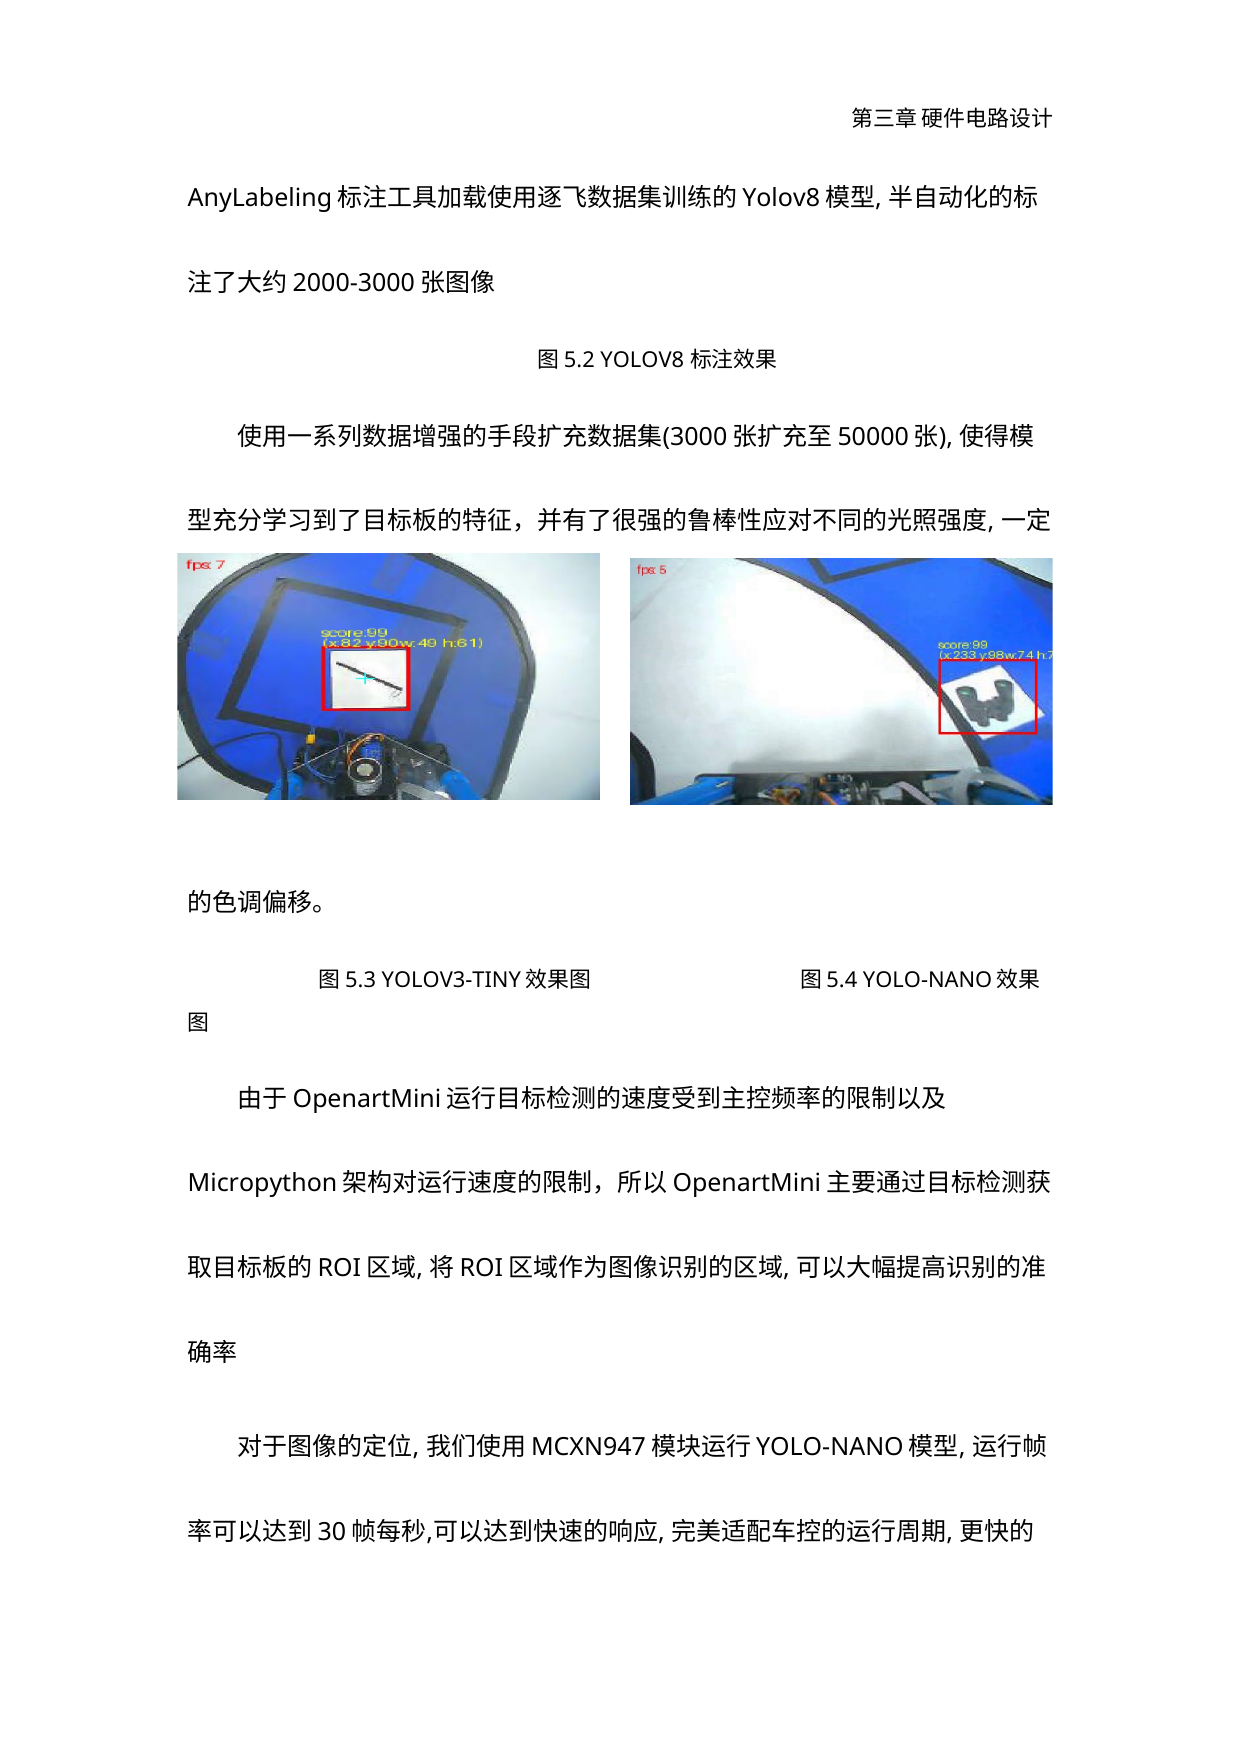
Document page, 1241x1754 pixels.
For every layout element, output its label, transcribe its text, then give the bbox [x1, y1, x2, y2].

picture [630, 558, 1053, 805]
text 图5.3 YOLOV3-TINY效果图 图5.4 YOLO-NANO效果图 [187, 961, 1053, 1037]
text 由于OpenartMini运行目标检测的速度受到主控频率的限制以及Micropython架构对运行速度的限制，所以OpenartMini主要通过目标检测获取目标板的ROI区域, 将ROI区域作为图像识别的区域, 可以大幅提高识别的准确率 [187, 1062, 1053, 1385]
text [187, 1411, 1053, 1564]
text 图5.2 YOLOV8 标注效果 [187, 341, 1053, 375]
picture [177, 553, 600, 800]
text 所以我们为了避免手工标注那么多的数据集, 我们使用了X-AnyLabeling标注工具加载使用逐飞数据集训练的Yolov8模型, 半自动化的标注了大约2000-3000张图像 [187, 162, 1053, 315]
